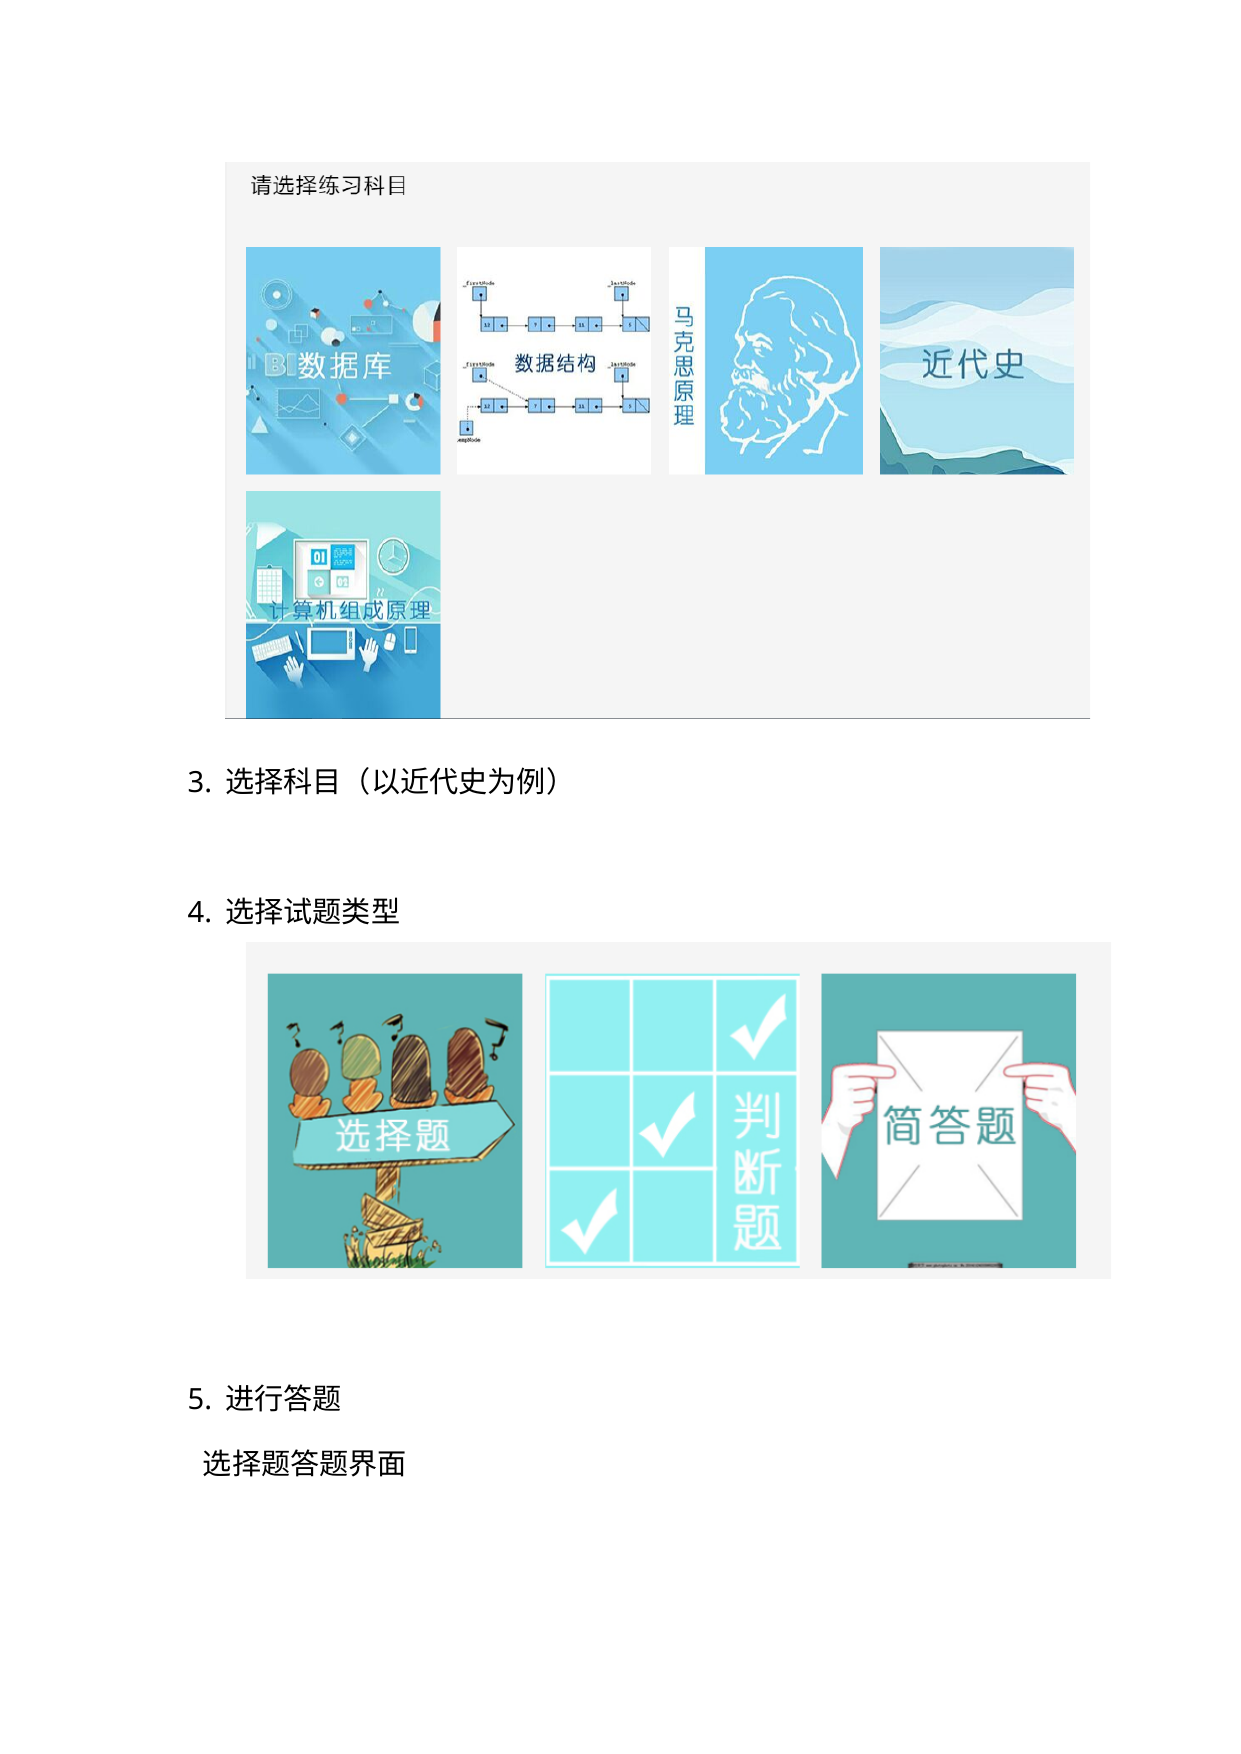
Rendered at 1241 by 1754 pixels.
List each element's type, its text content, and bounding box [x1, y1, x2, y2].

text 选择题答题界面 [187, 1429, 1053, 1494]
list 进行答题 [187, 1364, 1053, 1429]
list 选择科目（以近代史为例） [187, 747, 1053, 812]
list 选择试题类型 [187, 877, 1053, 942]
